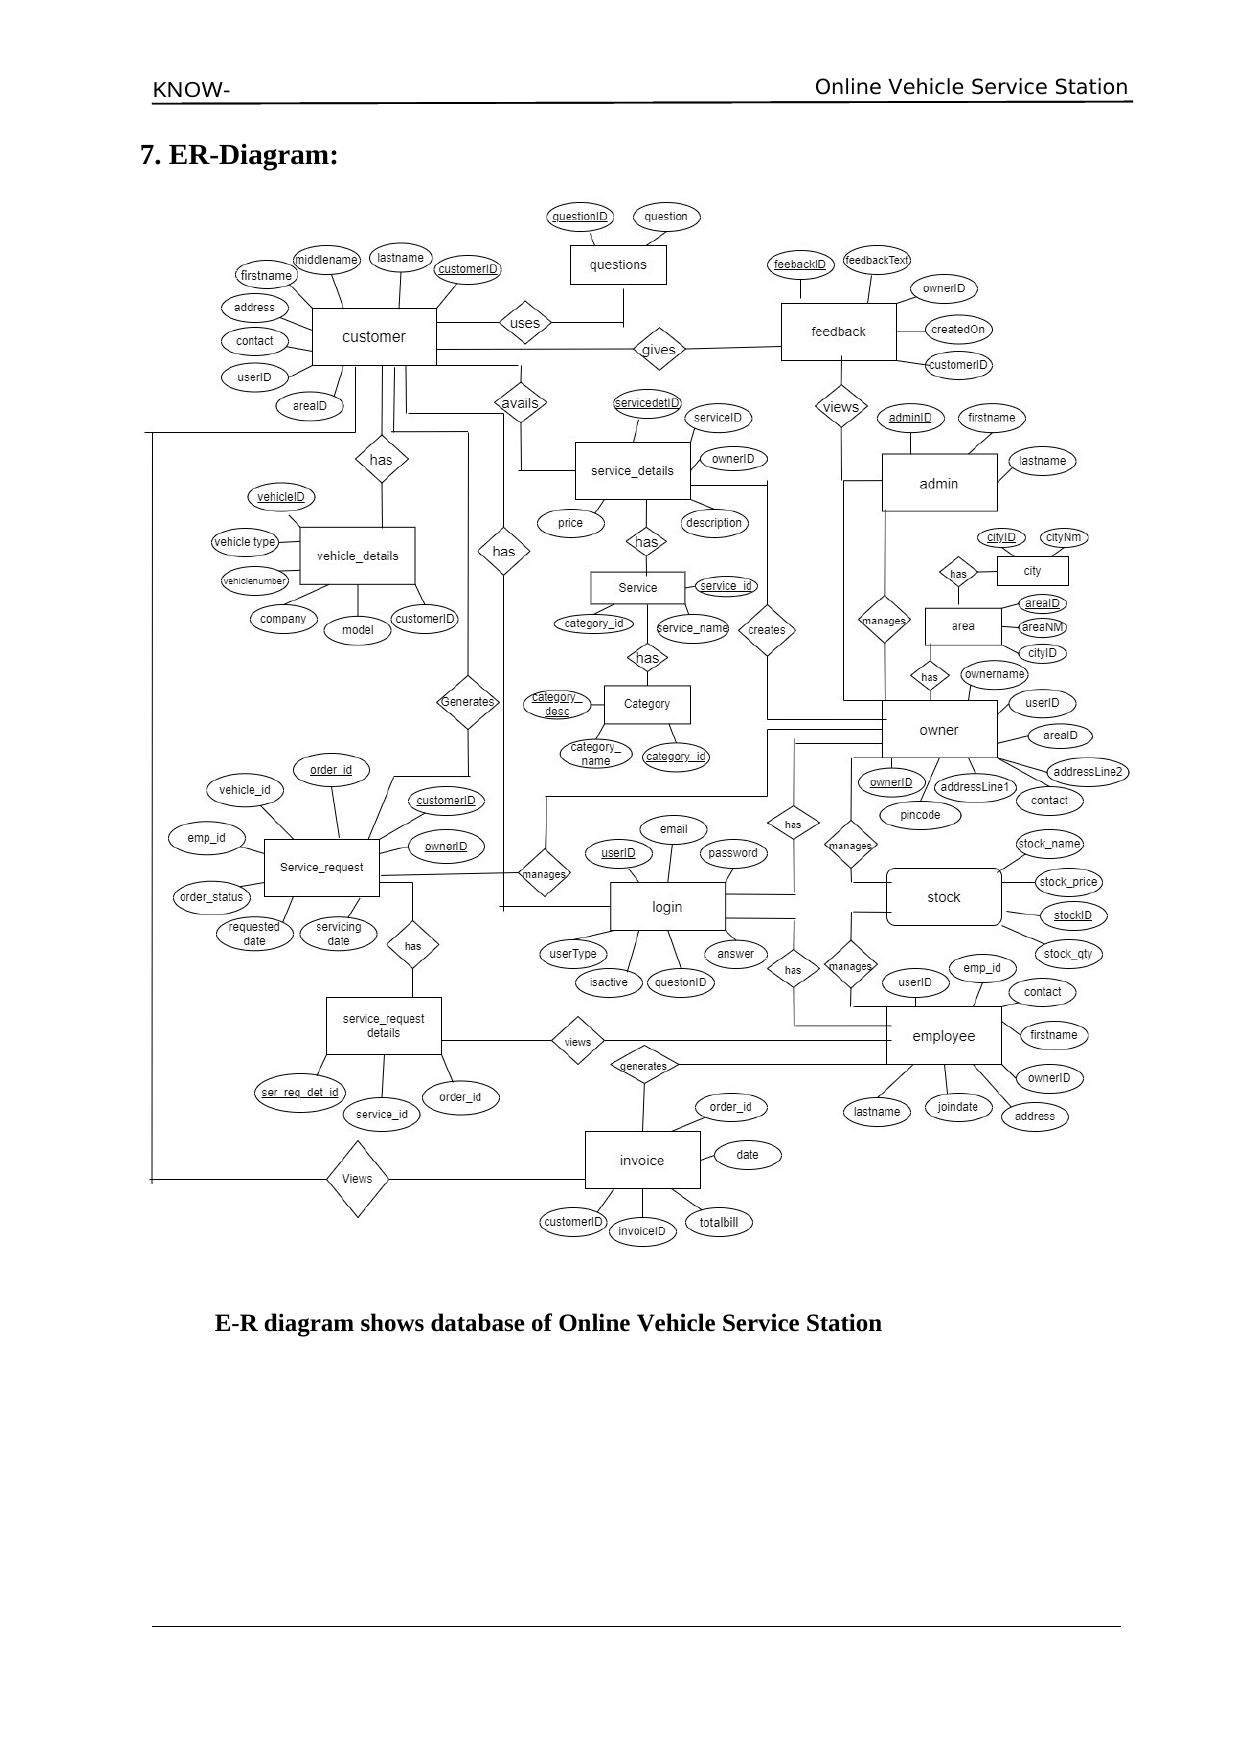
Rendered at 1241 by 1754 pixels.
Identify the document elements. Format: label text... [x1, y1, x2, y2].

subtitle 7. ER-Diagram: [139, 137, 1134, 171]
picture [139, 197, 1134, 1251]
text E-R diagram shows database of Online Vehicle Service Station [139, 1308, 1134, 1337]
